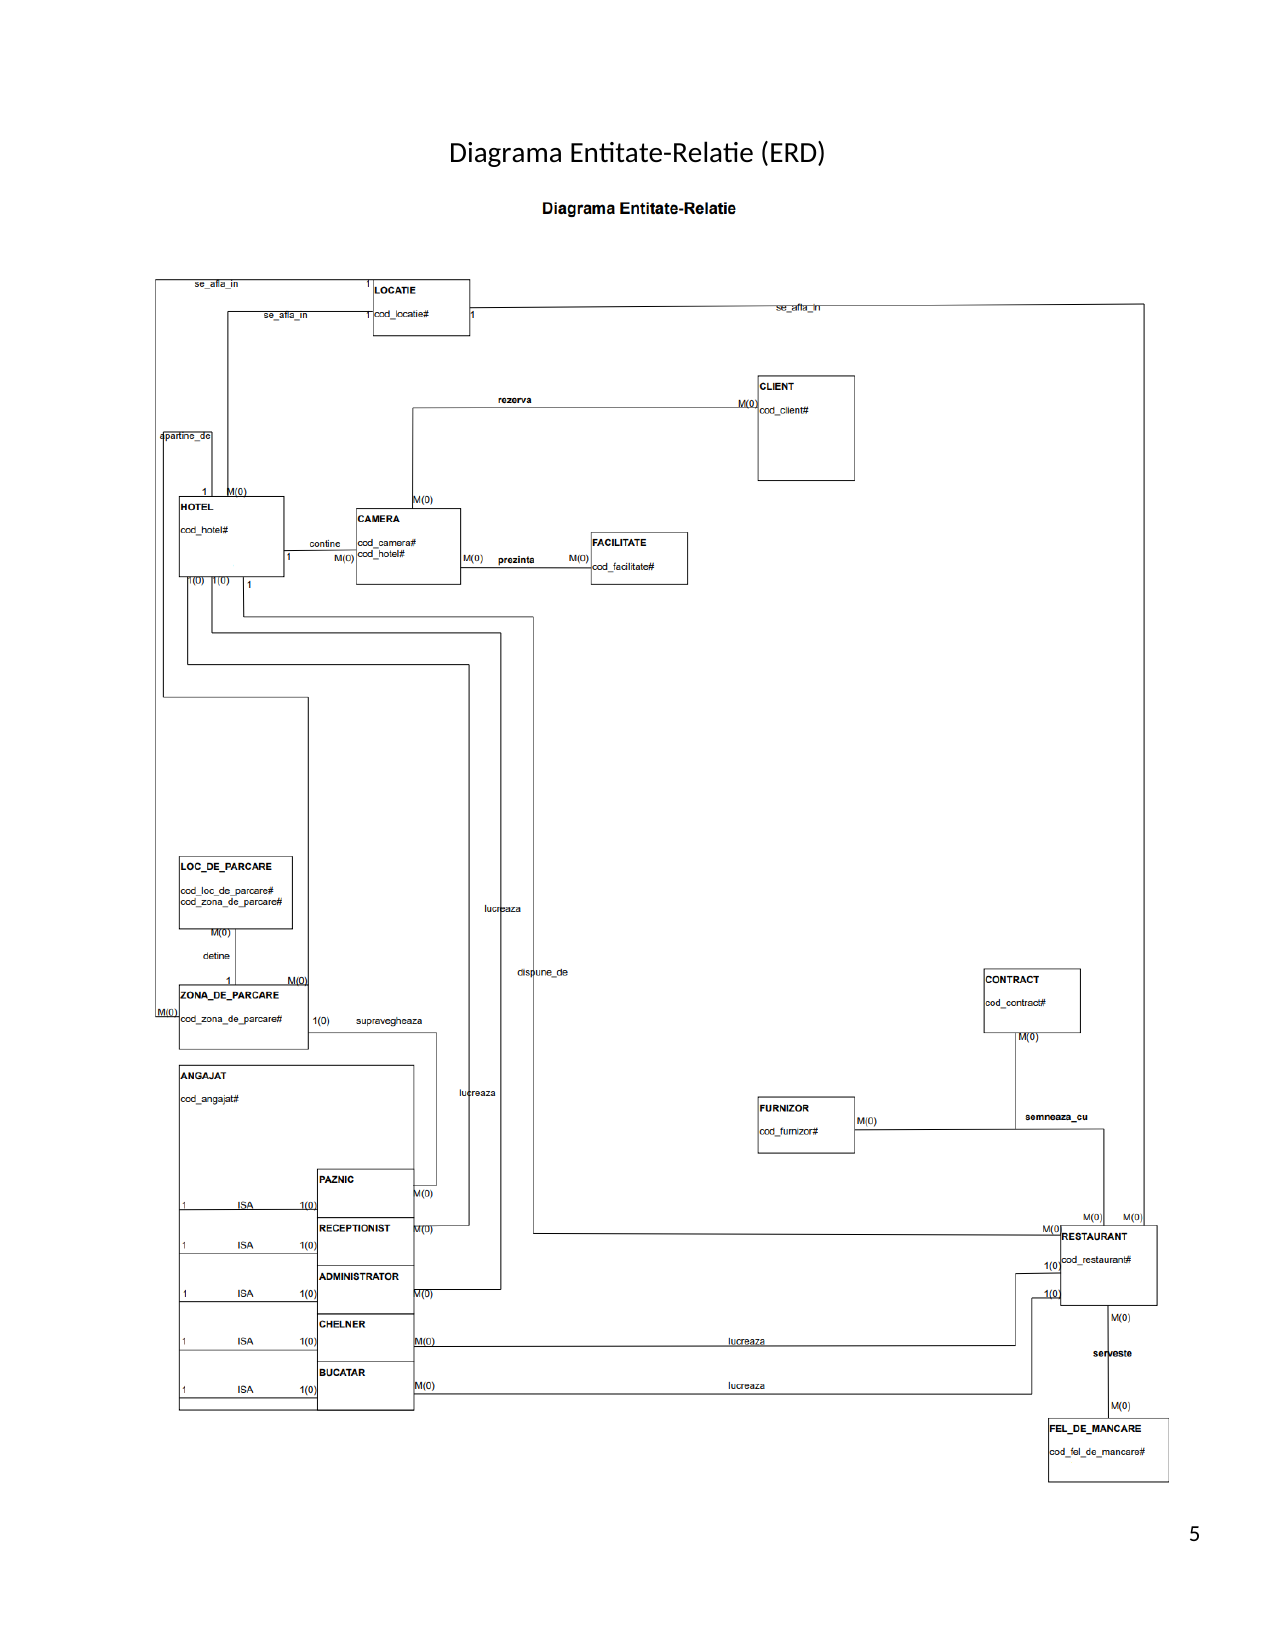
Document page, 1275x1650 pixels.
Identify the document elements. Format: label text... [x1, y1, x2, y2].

picture [150, 186, 1169, 1498]
subtitle Diagrama Entitate-Relatie (ERD) [75, 134, 1200, 170]
